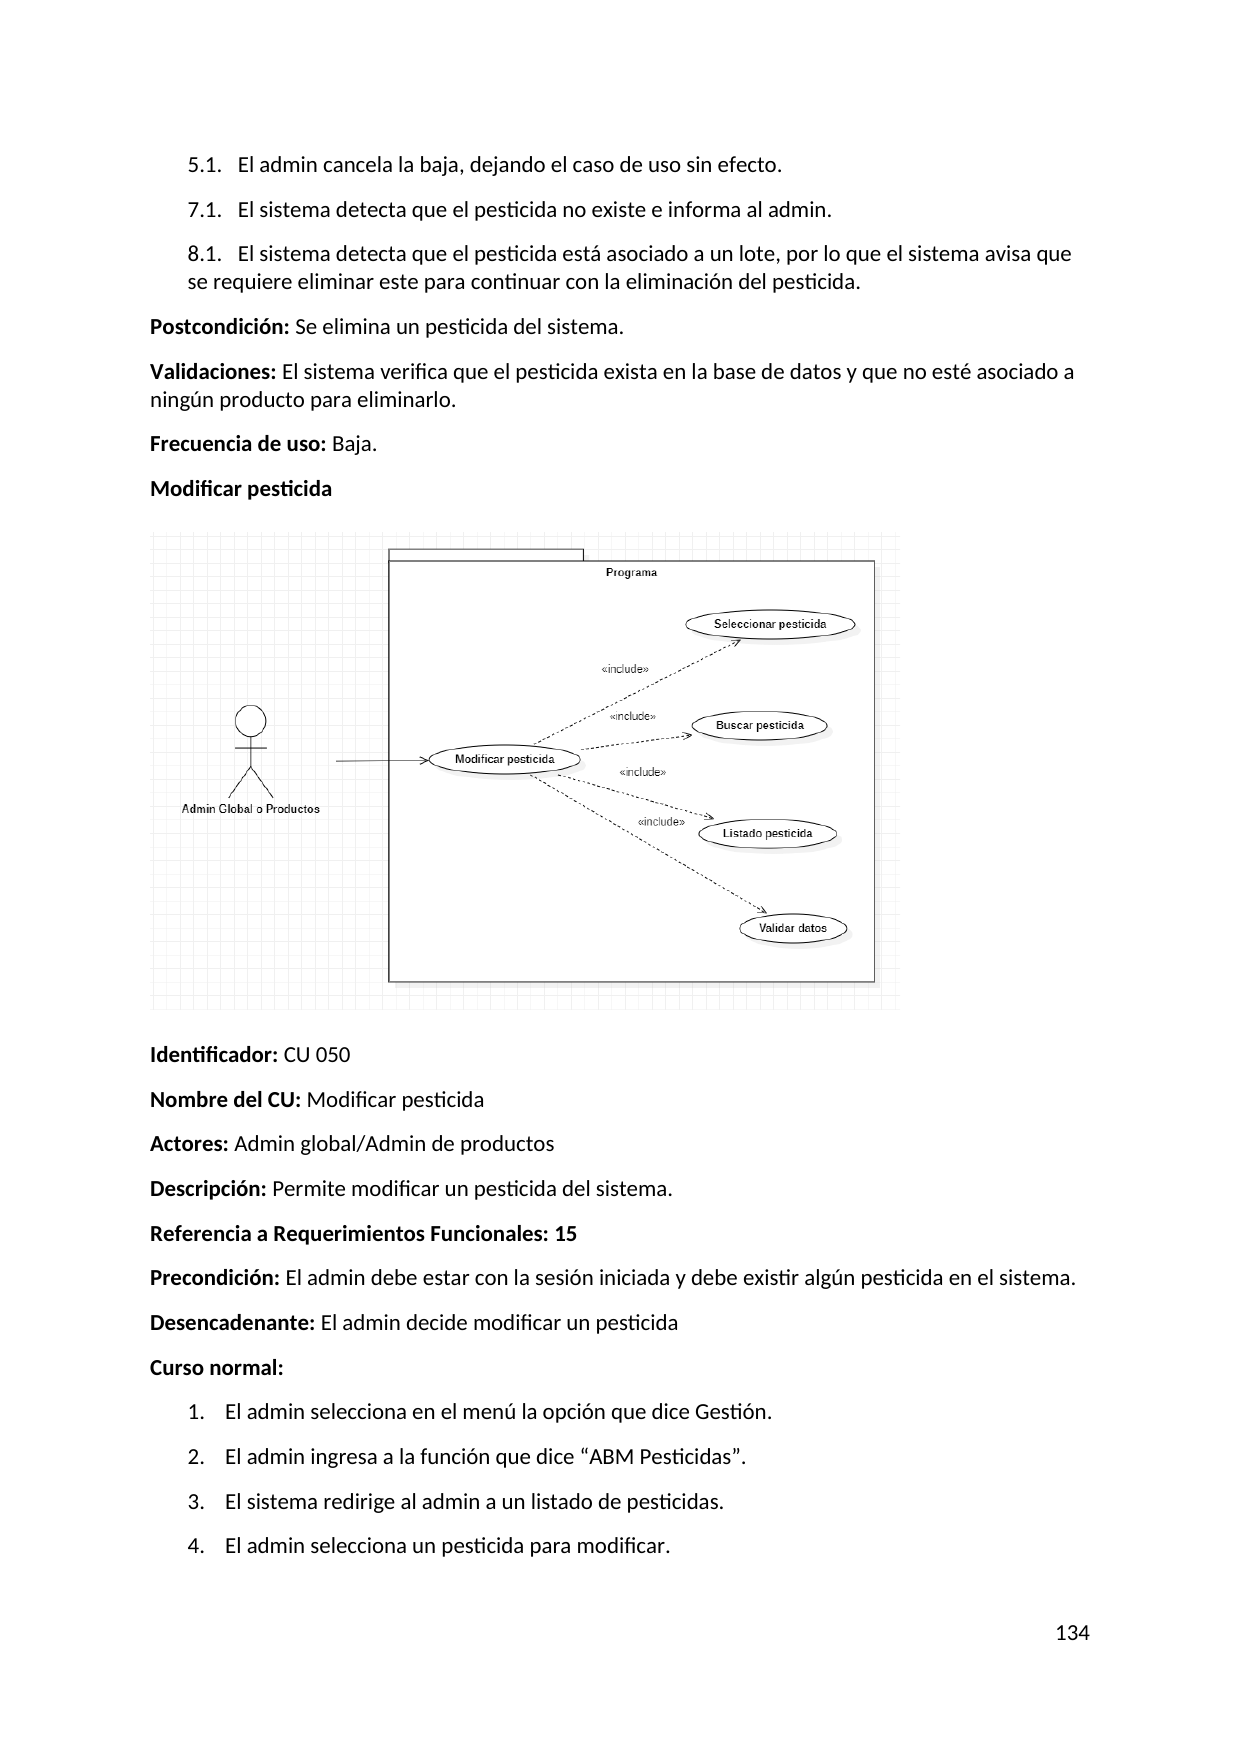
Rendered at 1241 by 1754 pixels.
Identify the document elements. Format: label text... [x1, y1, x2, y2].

text Postcondición: Se elimina un pesticida del sistema. [150, 312, 1090, 340]
text Nombre del CU: Modificar pesticida [150, 1085, 1090, 1113]
list El admin ingresa a la función que dice “ABM Pesticidas”. [187, 1442, 1090, 1470]
text 5.1. El admin cancela la baja, dejando el caso de uso sin efecto. [187, 150, 1090, 178]
text Validaciones: El sistema verifica que el pesticida exista en la base de datos y que no esté asociado a ningún producto para eliminarlo. [150, 357, 1090, 413]
picture [150, 532, 901, 1010]
list El admin selecciona en el menú la opción que dice Gestión. [187, 1397, 1090, 1426]
text 7.1. El sistema detecta que el pesticida no existe e informa al admin. [187, 195, 1090, 223]
text Frecuencia de uso: Baja. [150, 429, 1090, 457]
text Referencia a Requerimientos Funcionales: 15 [150, 1219, 1090, 1247]
text Modificar pesticida [150, 474, 1090, 502]
text Curso normal: [150, 1353, 1090, 1381]
text Descripción: Permite modificar un pesticida del sistema. [150, 1174, 1090, 1202]
text 8.1. El sistema detecta que el pesticida está asociado a un lote, por lo que el sistema avisa que se requiere eliminar este para continuar con la eliminación del pesticida. [187, 239, 1090, 295]
text Identificador: CU 050 [150, 1040, 1090, 1068]
list El sistema redirige al admin a un listado de pesticidas. [187, 1487, 1090, 1515]
text Desencadenante: El admin decide modificar un pesticida [150, 1308, 1090, 1336]
text Actores: Admin global/Admin de productos [150, 1129, 1090, 1157]
text Precondición: El admin debe estar con la sesión iniciada y debe existir algún pesticida en el sistema. [150, 1263, 1090, 1291]
list El admin selecciona un pesticida para modificar. [187, 1532, 1090, 1559]
